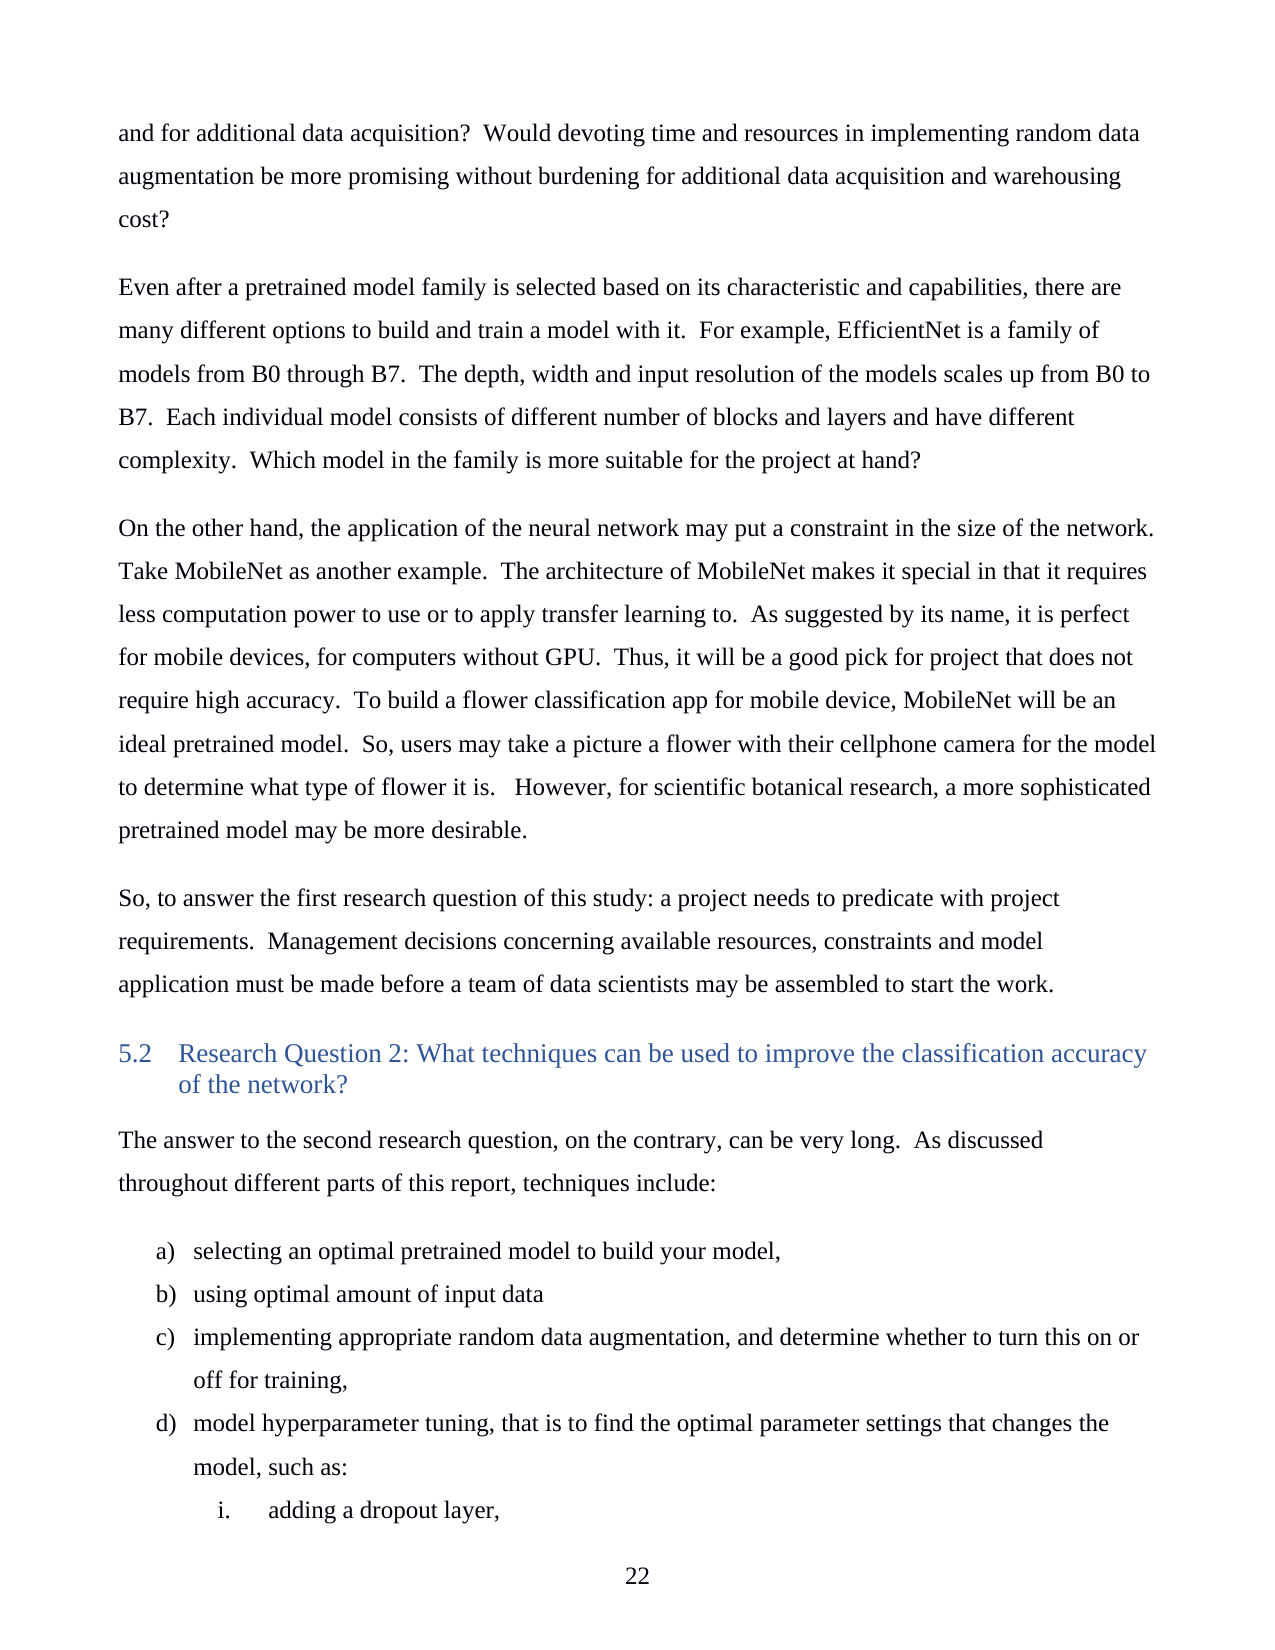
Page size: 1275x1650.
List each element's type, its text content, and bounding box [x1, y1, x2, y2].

list selecting an optimal pretrained model to build your model, [156, 1236, 1157, 1265]
text Even after a pretrained model family is selected based on its characteristic and capabilities, there are many different options to build and train a model with it. For example, EfficientNet is a family of models from B0 through B7. The depth, width and input resolution of the models scales up from B0 to B7. Each individual model consists of different number of blocks and layers and have different complexity. Which model in the family is more suitable for the project at hand? [118, 272, 1157, 474]
text On the other hand, the application of the neural network may put a constraint in the size of the network. Take MobileNet as another example. The architecture of MobileNet makes it special in that it requires less computation power to use or to apply transfer learning to. As suggested by its name, it is perfect for mobile devices, for computers without GPU. Thus, it will be a good pick for project that does not require high accuracy. To build a flower classification app for mobile device, MobileNet will be an ideal pretrained model. So, users may take a picture a flower with their cellphone camera for the model to determine what type of flower it is. However, for scientific botanical research, a more sophisticated pretrained model may be more desirable. [118, 513, 1157, 844]
list using optimal amount of input data [156, 1279, 1157, 1308]
list model hyperparameter tuning, that is to find the optimal parameter settings that changes the model, such as: [156, 1408, 1157, 1480]
text So, to answer the first research question of this study: a project needs to predicate with project requirements. Management decisions concerning available resources, constraints and model application must be made before a team of data scientists may be assembled to start the work. [118, 883, 1157, 998]
list implementing appropriate random data augmentation, and determine whether to turn this on or off for training, [156, 1322, 1157, 1394]
subtitle Research Question 2: What techniques can be used to improve the classification accuracy of the network? [118, 1037, 1157, 1100]
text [118, 118, 1157, 233]
text The answer to the second research question, on the contrary, can be very long. As discussed throughout different parts of this report, techniques include: [118, 1125, 1157, 1197]
list adding a dropout layer, [231, 1495, 1157, 1523]
